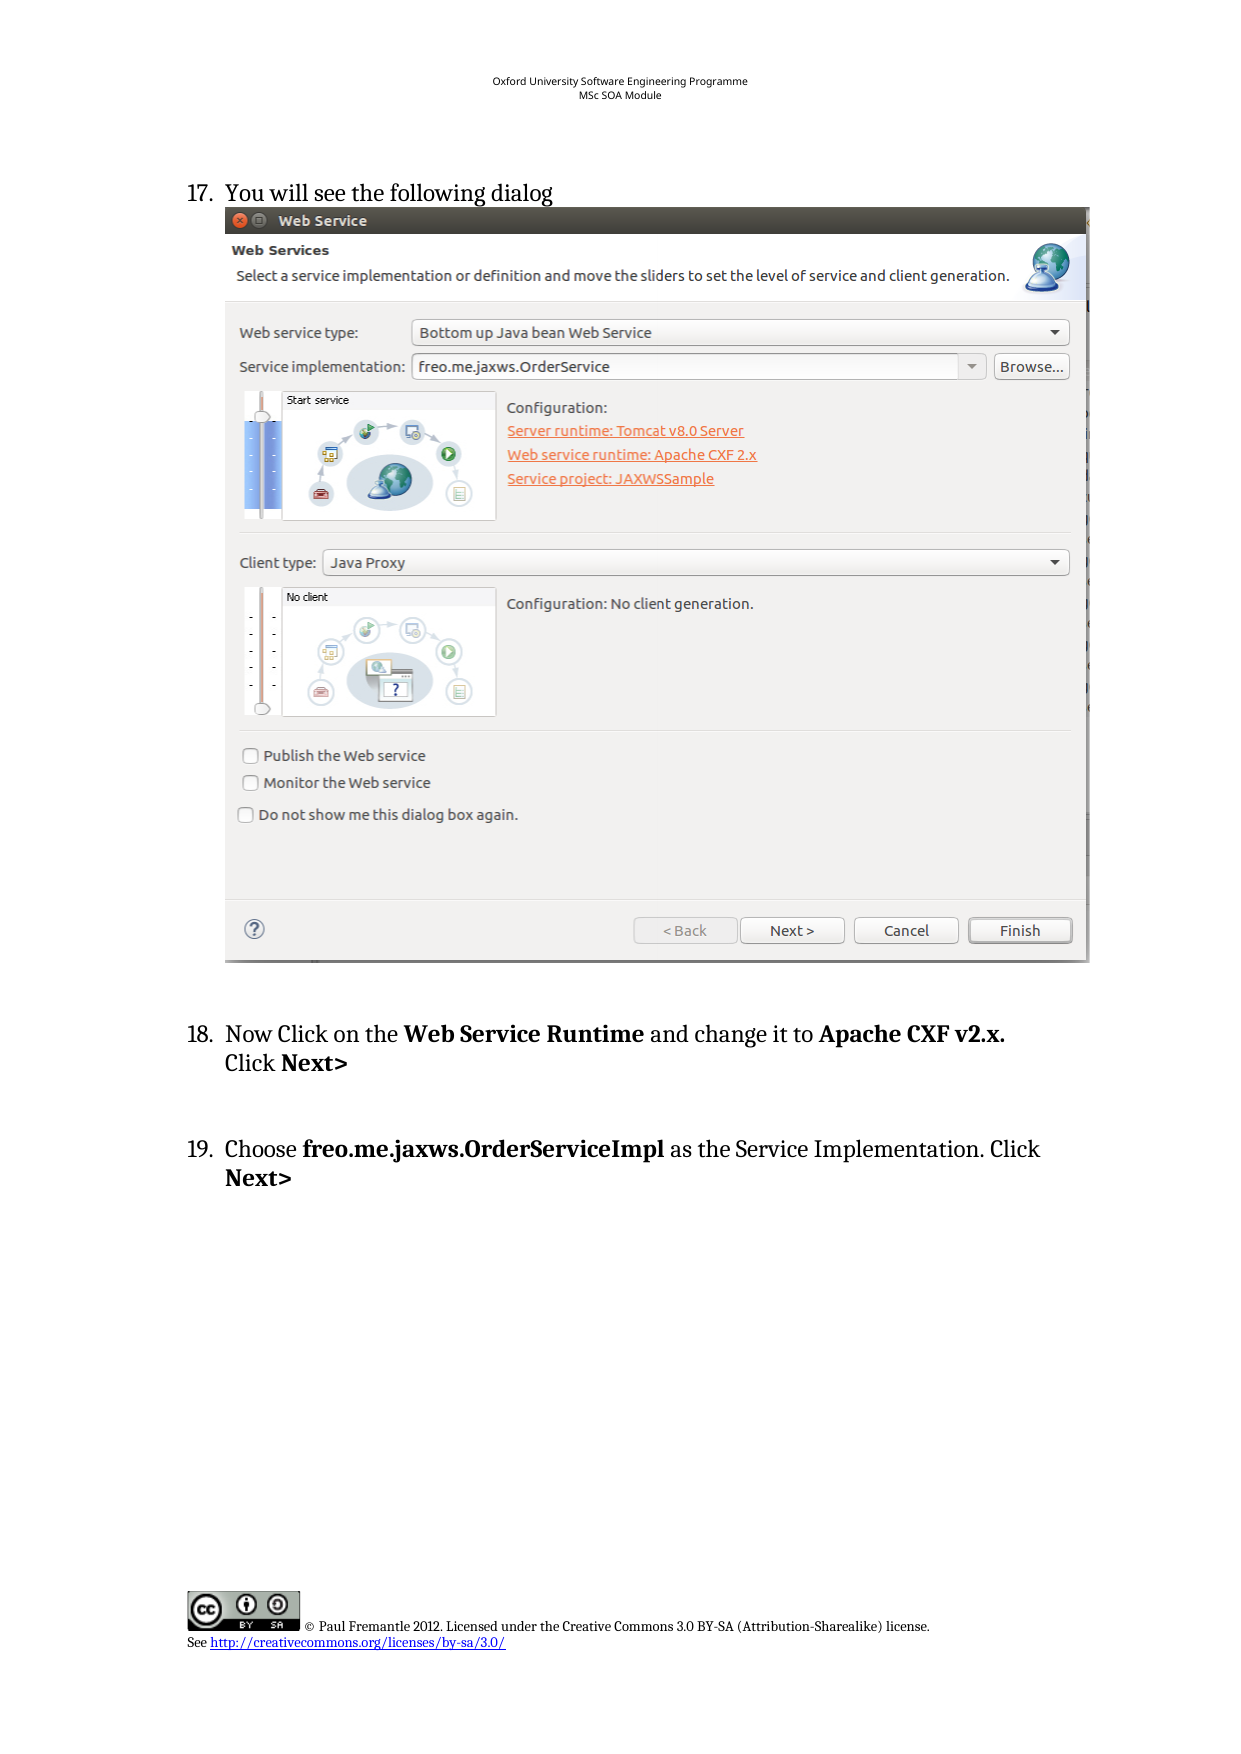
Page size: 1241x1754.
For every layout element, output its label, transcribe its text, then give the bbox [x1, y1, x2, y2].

list Now Click on the Web Service Runtime and change it to Apache CXF v2.x. Click Next> [187, 1020, 1053, 1106]
list Choose freo.me.jaxws.OrderServiceImpl as the Service Implementation. Click Next> [187, 1135, 1053, 1221]
picture [187, 1591, 300, 1631]
picture [225, 207, 1090, 963]
